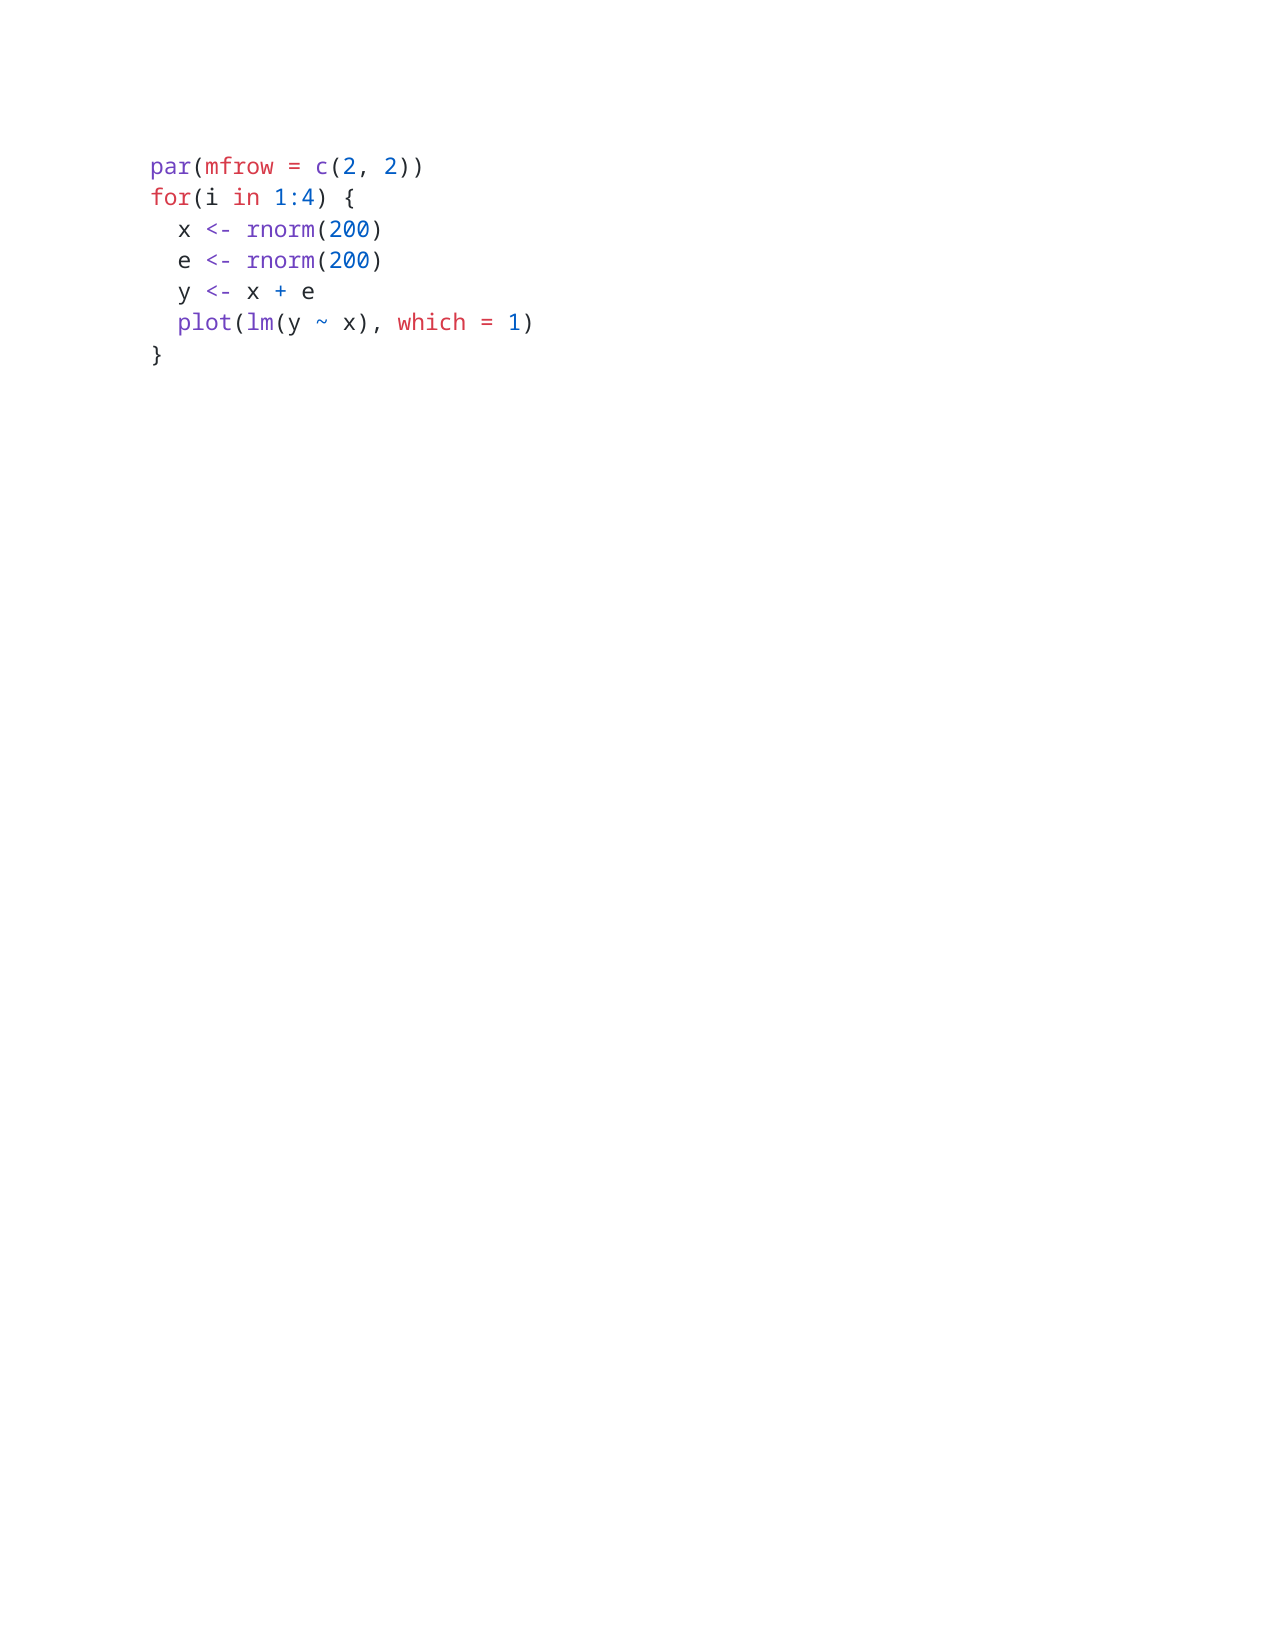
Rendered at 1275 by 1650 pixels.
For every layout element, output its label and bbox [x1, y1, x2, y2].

text [150, 150, 1125, 369]
